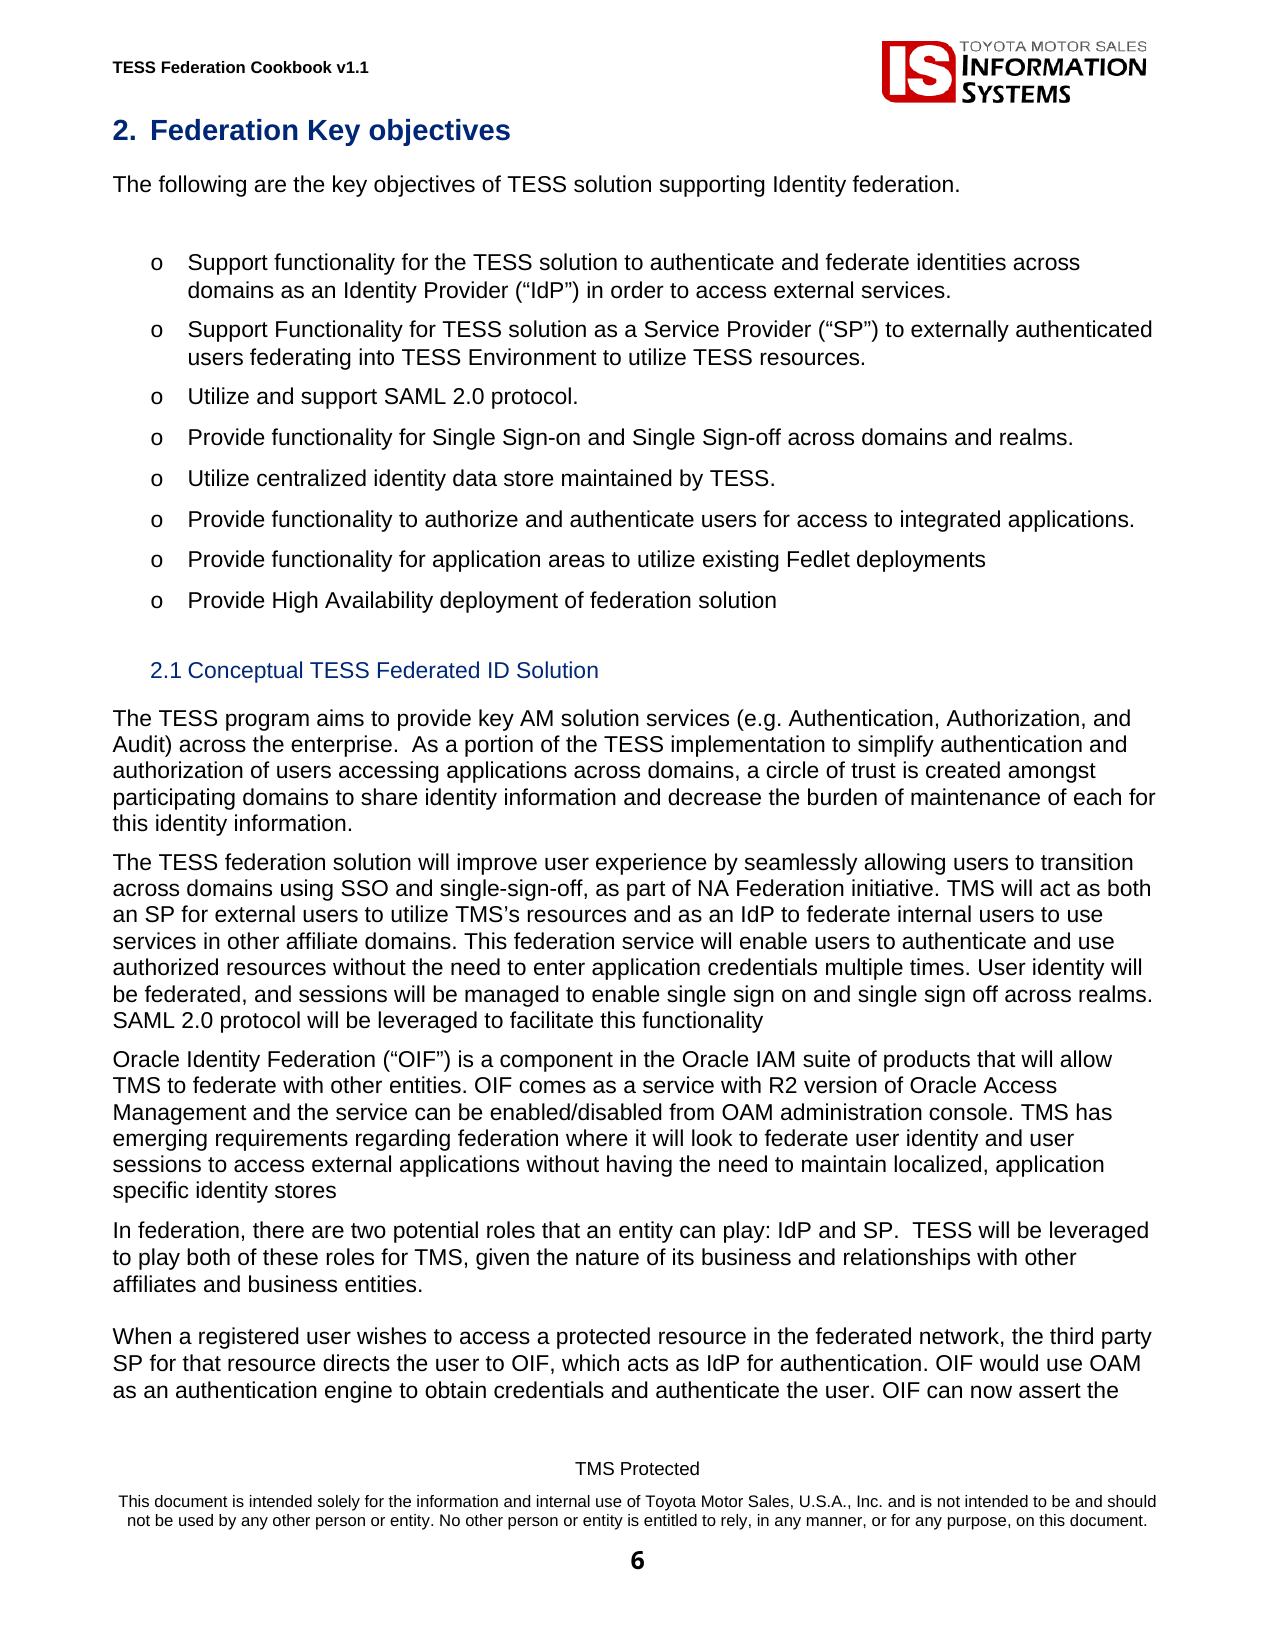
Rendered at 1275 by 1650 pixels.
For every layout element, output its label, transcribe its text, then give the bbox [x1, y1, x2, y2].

text In federation, there are two potential roles that an entity can play: IdP and SP. TESS will be leveraged to play both of these roles for TMS, given the nature of its business and relationships with other affiliates and business entities. [112, 1216, 1162, 1298]
subtitle The TESS federation solution will improve user experience by seamlessly allowing users to transition across domains using SSO and single-sign-off, as part of NA Federation initiative. TMS will act as both an SP for external users to utilize TMS’s resources and as an IdP to federate internal users to use services in other affiliate domains. This federation service will enable users to authenticate and use authorized resources without the need to enter application credentials multiple times. User identity will be federated, and sessions will be managed to enable single sign on and single sign off across realms. SAML 2.0 protocol will be leveraged to facilitate this functionality [112, 849, 1162, 1033]
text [112, 1323, 1162, 1404]
subtitle The TESS program aims to provide key AM solution services (e.g. Authentication, Authorization, and Audit) across the enterprise. As a portion of the TESS implementation to simplify authentication and authorization of users accessing applications across domains, a circle of trust is created amongst participating domains to share identity information and decrease the burden of maintenance of each for this identity information. [112, 704, 1162, 836]
subtitle Support functionality for the TESS solution to authenticate and federate identities across domains as an Identity Provider (“IdP”) in order to access external services. [150, 249, 1162, 303]
subtitle Utilize centralized identity data store maintained by TESS. [150, 465, 1162, 493]
subtitle Utilize and support SAML 2.0 protocol. [150, 383, 1162, 411]
subtitle Provide High Availability deployment of federation solution [150, 587, 1162, 616]
picture [882, 39, 1147, 110]
subtitle Oracle Identity Federation (“OIF”) is a component in the Oracle IAM suite of products that will allow TMS to federate with other entities. OIF comes as a service with R2 version of Oracle Access Management and the service can be enabled/disabled from OAM administration console. TMS has emerging requirements regarding federation where it will look to federate user identity and user sessions to access external applications without having the need to maintain localized, application specific identity stores [112, 1046, 1162, 1204]
subtitle Federation Key objectives [112, 112, 1162, 146]
subtitle The following are the key objectives of TESS solution supporting Identity federation. [112, 171, 1162, 197]
subtitle Conceptual TESS Federated ID Solution [150, 657, 1162, 684]
subtitle Provide functionality for application areas to utilize existing Fedlet deployments [150, 546, 1162, 575]
subtitle Provide functionality for Single Sign-on and Single Sign-off across domains and realms. [150, 424, 1162, 452]
subtitle Support Functionality for TESS solution as a Service Provider (“SP”) to externally authenticated users federating into TESS Environment to utilize TESS resources. [150, 316, 1162, 371]
subtitle Provide functionality to authorize and authenticate users for access to integrated applications. [150, 506, 1162, 534]
